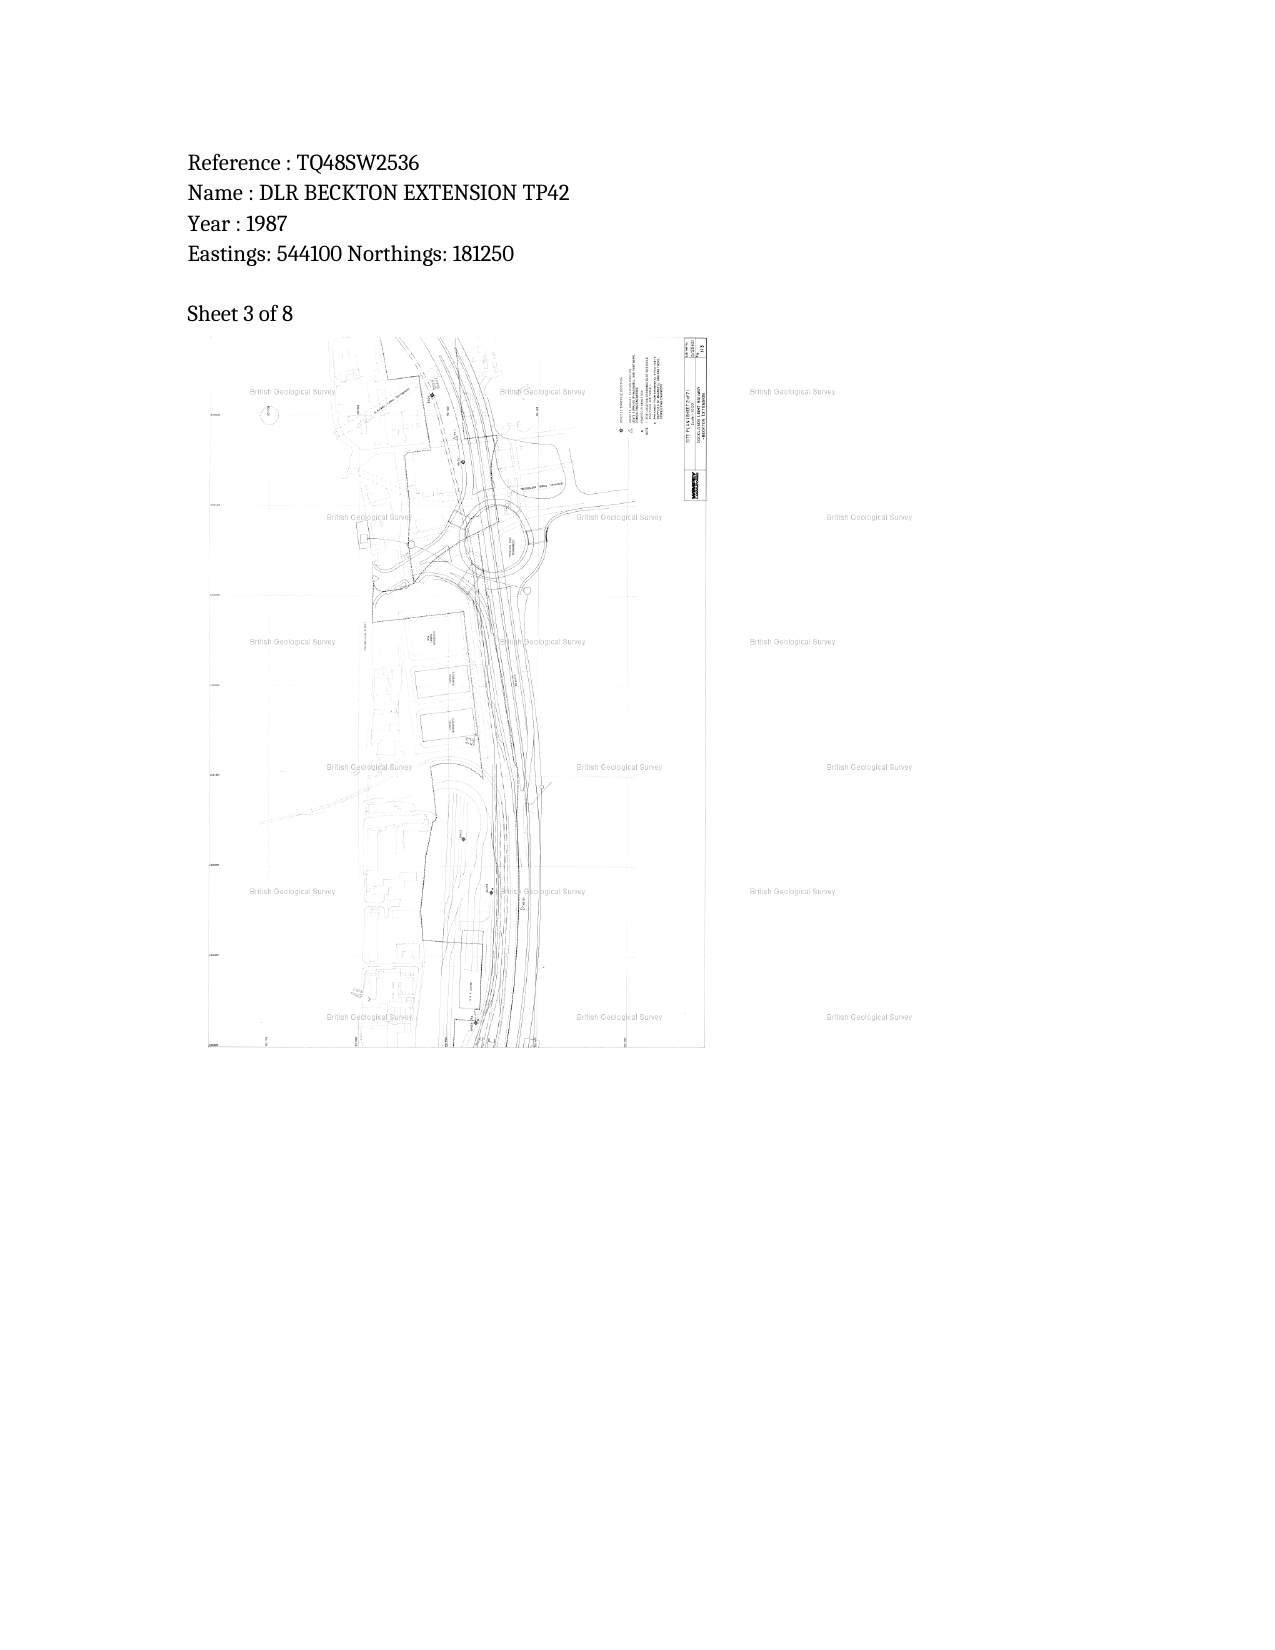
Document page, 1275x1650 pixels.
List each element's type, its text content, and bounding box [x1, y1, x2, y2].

text Sheet 3 of 8 [187, 301, 1087, 327]
text Year : 1987 [187, 210, 1087, 237]
text Reference : TQ48SW2536 [187, 150, 1087, 176]
picture [206, 331, 955, 1052]
text Name : DLR BECKTON EXTENSION TP42 [187, 180, 1087, 207]
text Eastings: 544100 Northings: 181250 [187, 241, 1087, 297]
